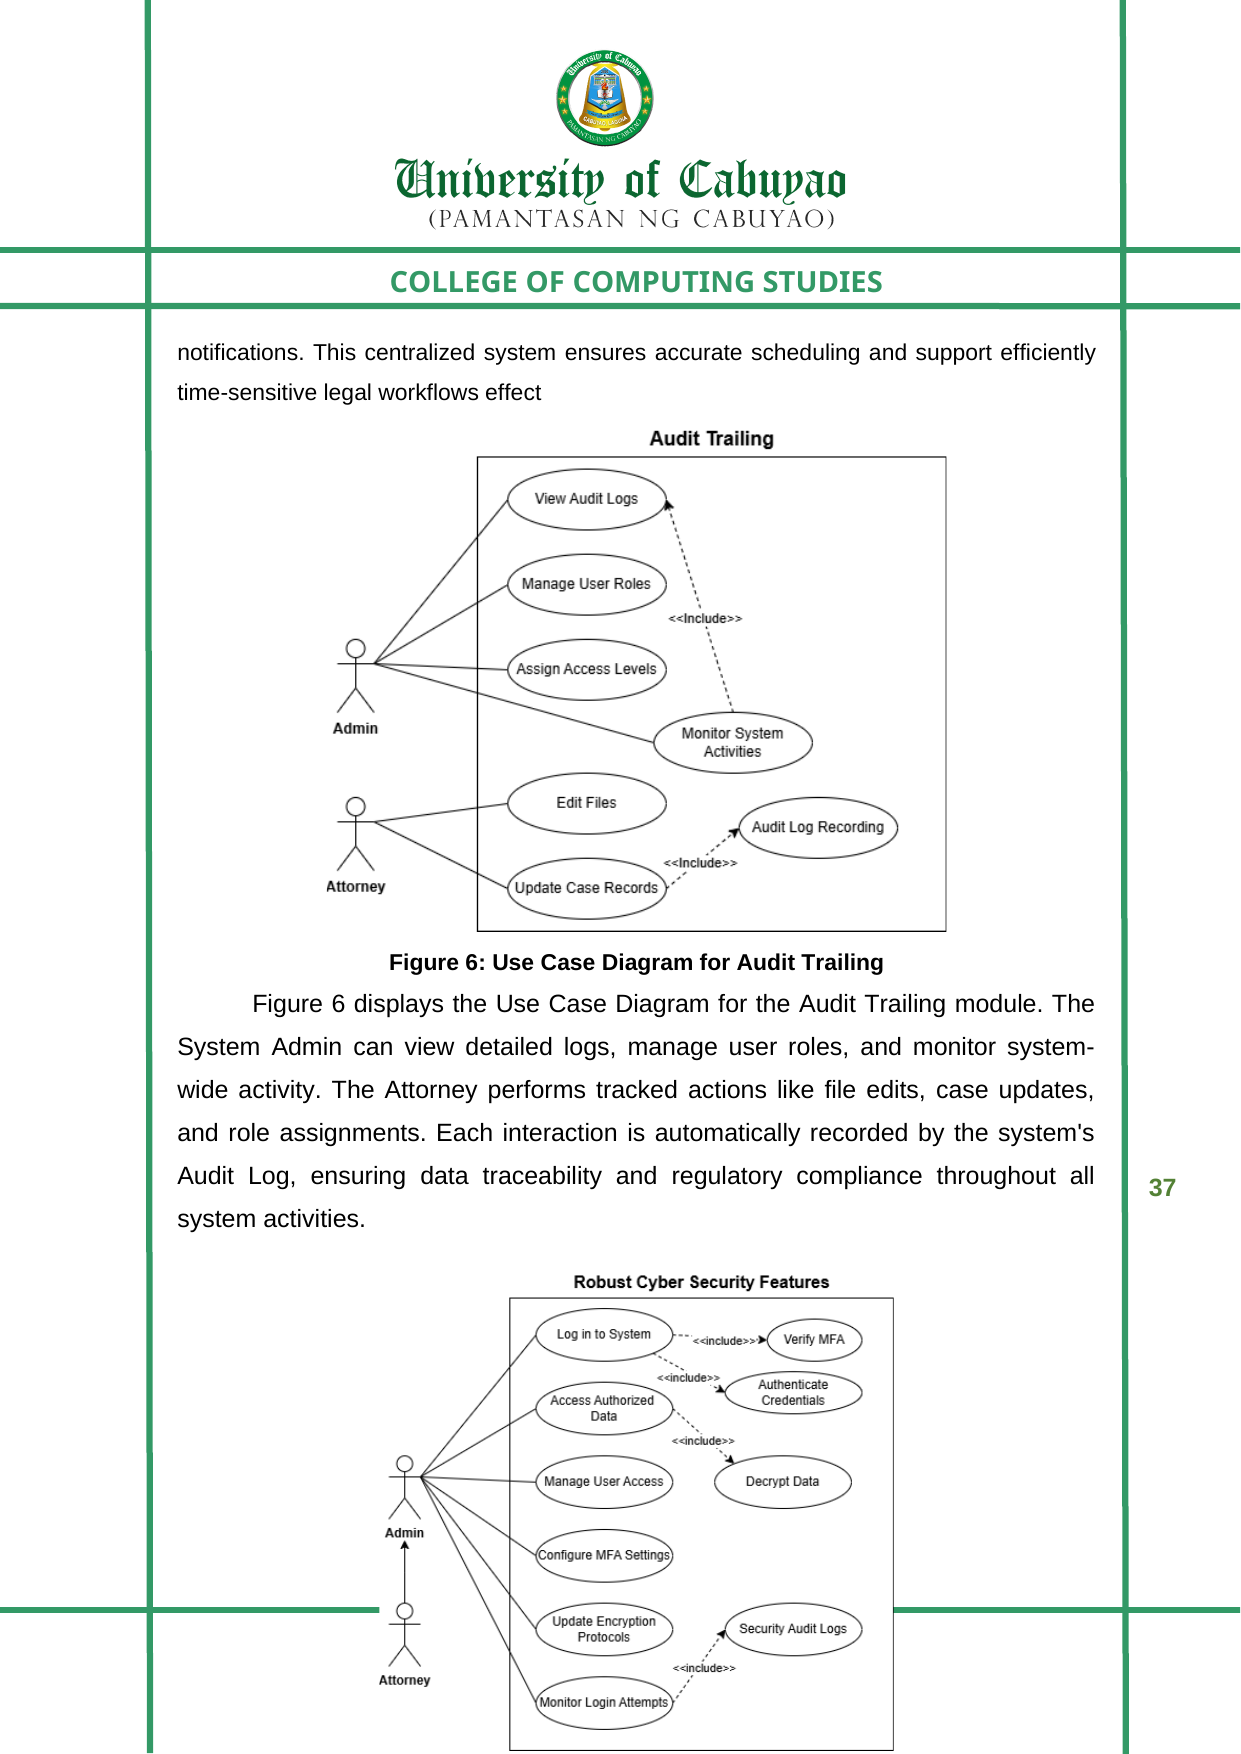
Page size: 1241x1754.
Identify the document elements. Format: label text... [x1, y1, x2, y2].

text Figure 6: Use Case Diagram for Audit Trailing [177, 949, 1096, 976]
picture [631, 277, 635, 287]
picture [414, 275, 425, 287]
picture [152, 253, 1089, 287]
picture [151, 23, 1089, 247]
picture [531, 275, 542, 287]
picture [620, 276, 624, 287]
picture [379, 1266, 894, 1751]
text Figure 6 displays the Use Case Diagram for the Audit Trailing module. The System Admin can view detailed logs, manage user roles, and monitor system-wide activity. The Attorney performs tracked actions like file edits, case updates, and role assignments. Each interaction is automatically recorded by the system's Audit Log, ensuring data traceability and regulatory compliance throughout all system activities. [177, 989, 1096, 1233]
picture [597, 275, 608, 287]
picture [824, 275, 832, 287]
picture [326, 420, 947, 932]
picture [716, 276, 722, 287]
